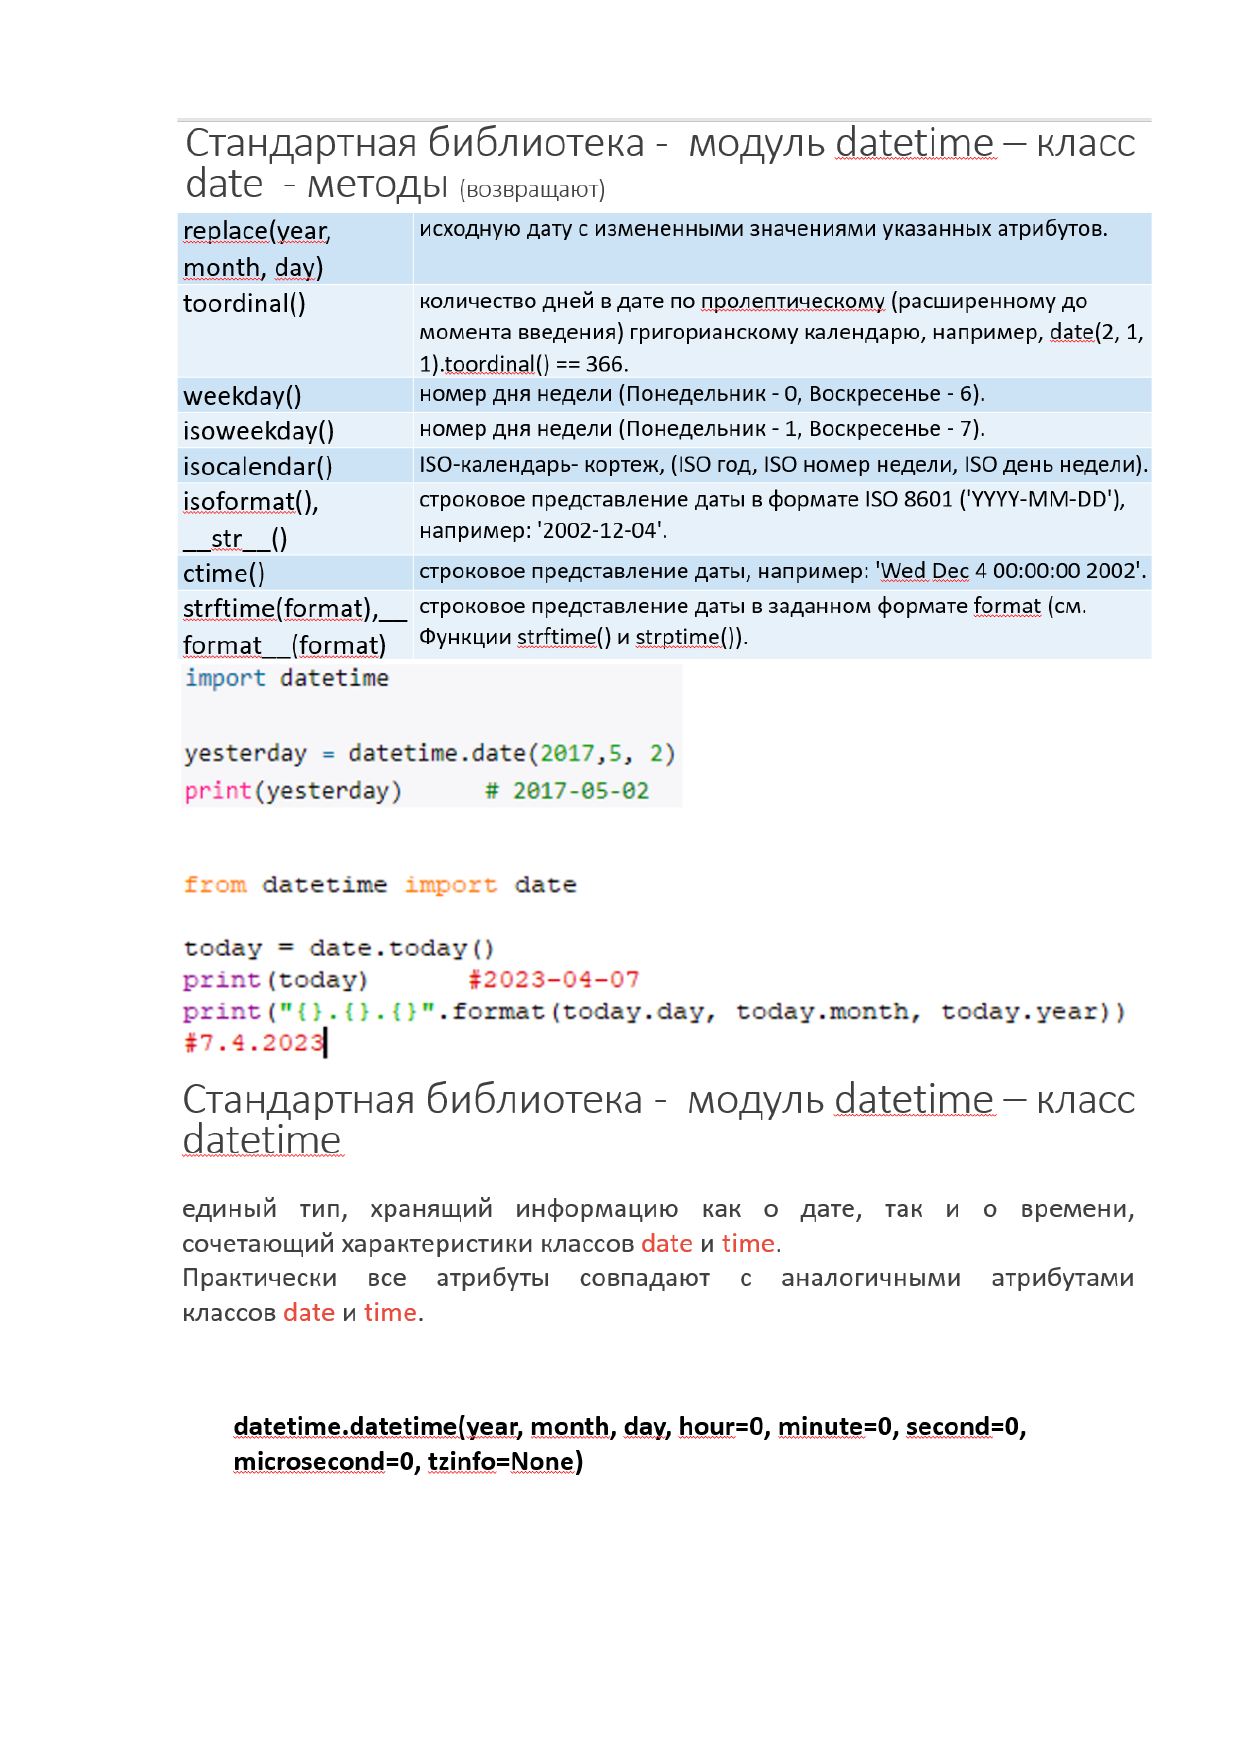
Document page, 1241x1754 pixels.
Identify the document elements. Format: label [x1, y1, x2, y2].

picture [177, 660, 1152, 1062]
picture [177, 118, 1152, 659]
picture [177, 1080, 1152, 1481]
